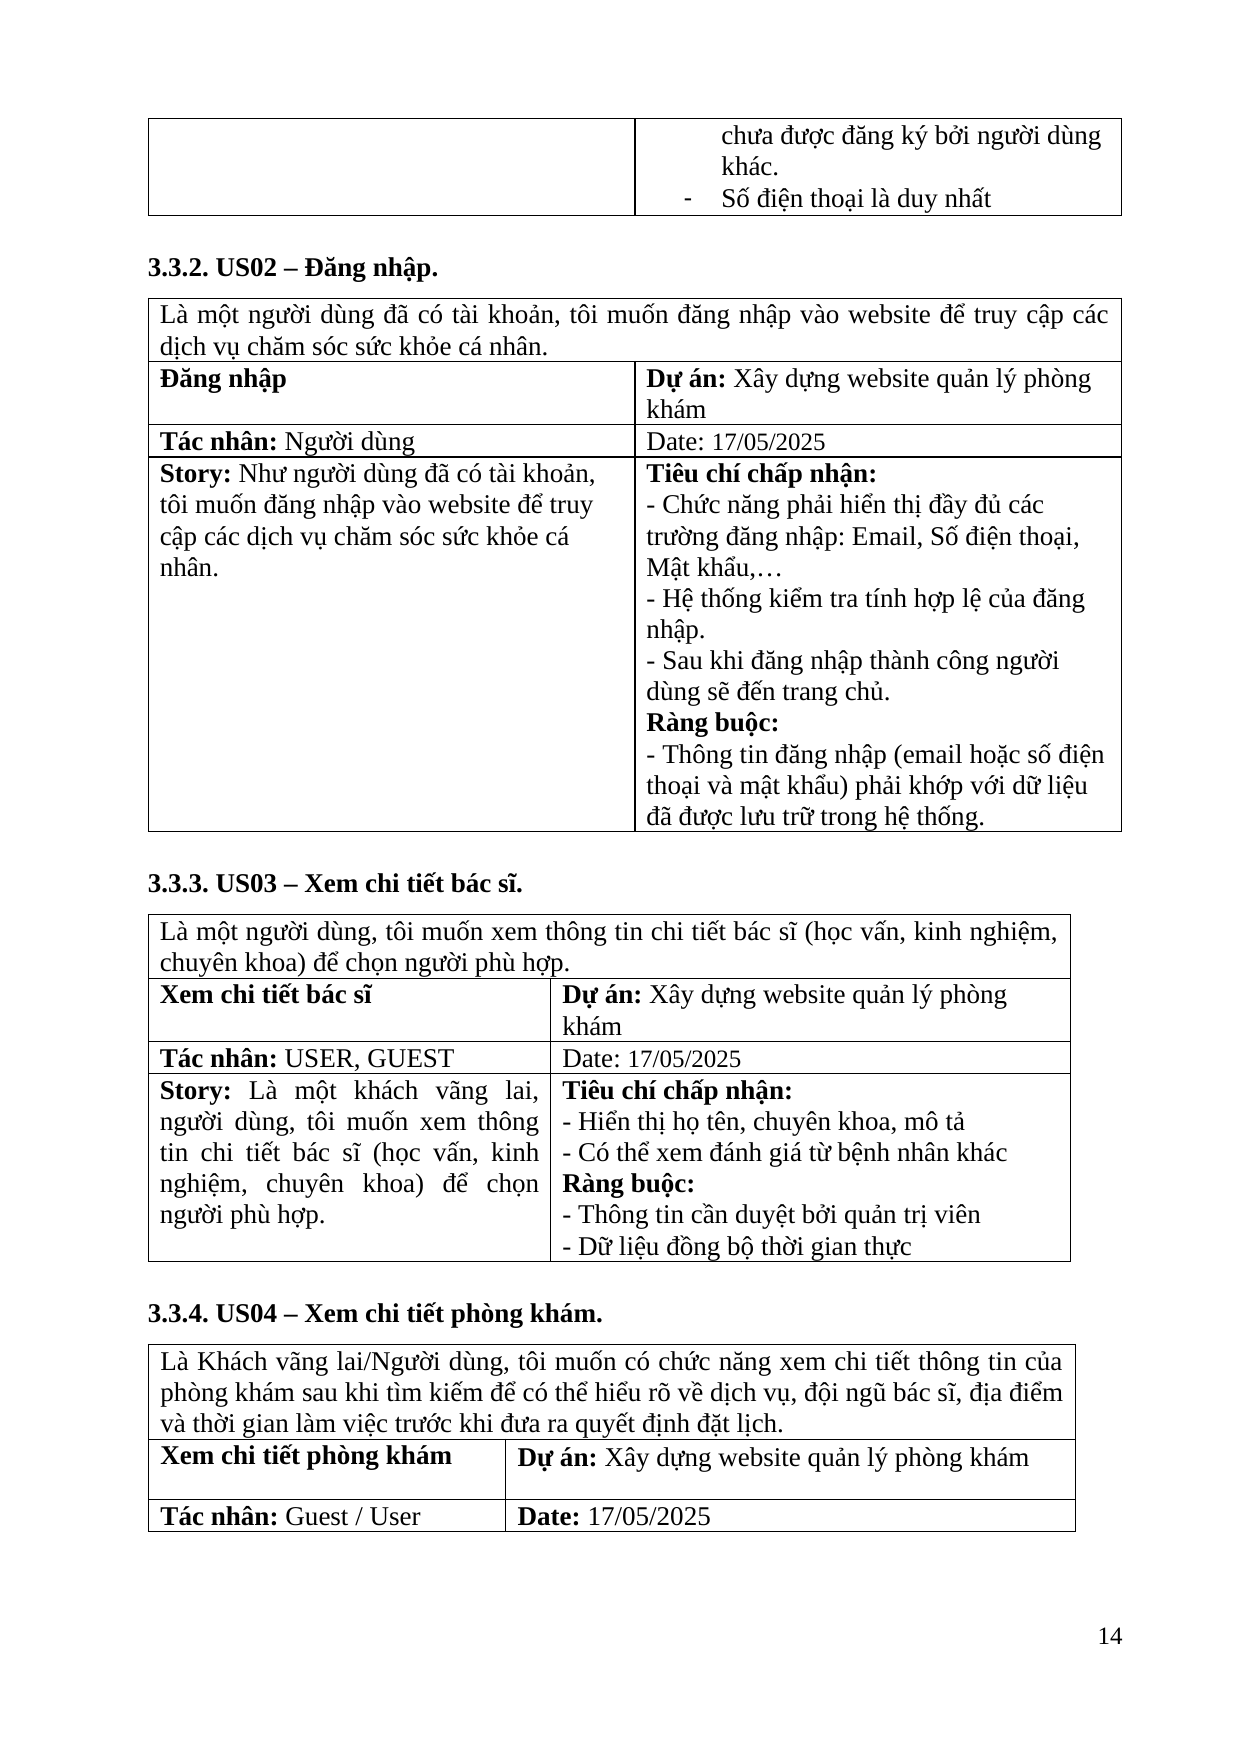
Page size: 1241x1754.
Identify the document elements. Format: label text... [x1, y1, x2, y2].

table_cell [149, 119, 634, 214]
table_cell Story: Là một khách vãng lai, người dùng, tôi muốn xem thông tin chi tiết bác sĩ (học vấn, kinh nghiệm, chuyên khoa) để chọn người phù hợp. [149, 1074, 550, 1261]
table_cell Tác nhân: Người dùng [149, 425, 634, 456]
table_header Là Khách vãng lai/Người dùng, tôi muốn có chức năng xem chi tiết thông tin của phòng khám sau khi tìm kiếm để có thể hiểu rõ về dịch vụ, đội ngũ bác sĩ, địa điểm và thời gian làm việc trước khi đưa ra quyết định đặt lịch. [149, 1345, 1075, 1438]
subtitle US03 – Xem chi tiết bác sĩ. [148, 867, 1122, 899]
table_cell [636, 119, 1121, 214]
table_header Là một người dùng đã có tài khoản, tôi muốn đăng nhập vào website để truy cập các dịch vụ chăm sóc sức khỏe cá nhân. [149, 299, 1121, 361]
table_cell Dự án: Xây dựng website quản lý phòng khám [636, 362, 1121, 424]
subtitle US02 – Đăng nhập. [148, 251, 1122, 282]
table_cell Đăng nhập [149, 362, 634, 424]
table_cell Tiêu chí chấp nhận: - Hiển thị họ tên, chuyên khoa, mô tả - Có thể xem đánh giá từ bệnh nhân khác Ràng buộc: - Thông tin cần duyệt bởi quản trị viên - Dữ liệu đồng bộ thời gian thực [551, 1074, 1070, 1261]
table_cell Date: 17/05/2025 [506, 1500, 1075, 1531]
table_cell Date: 17/05/2025 [636, 425, 1121, 456]
table_cell Story: Như người dùng đã có tài khoản, tôi muốn đăng nhập vào website để truy cập các dịch vụ chăm sóc sức khỏe cá nhân. [149, 458, 634, 831]
table_cell Dự án: Xây dựng website quản lý phòng khám [506, 1440, 1075, 1498]
table_cell Xem chi tiết bác sĩ [149, 979, 550, 1041]
table_cell Tác nhân: Guest / User [149, 1500, 505, 1531]
table_cell Dự án: Xây dựng website quản lý phòng khám [551, 979, 1070, 1041]
table_cell Tác nhân: USER, GUEST [149, 1042, 550, 1073]
table_header Là một người dùng, tôi muốn xem thông tin chi tiết bác sĩ (học vấn, kinh nghiệm, chuyên khoa) để chọn người phù hợp. [149, 915, 1070, 977]
subtitle US04 – Xem chi tiết phòng khám. [148, 1297, 1122, 1328]
table_cell Xem chi tiết phòng khám [149, 1440, 505, 1498]
table_cell Date: 17/05/2025 [551, 1042, 1070, 1073]
table_cell Tiêu chí chấp nhận: - Chức năng phải hiển thị đầy đủ các trường đăng nhập: Email, Số điện thoại, Mật khẩu,… - Hệ thống kiểm tra tính hợp lệ của đăng nhập. - Sau khi đăng nhập thành công người dùng sẽ đến trang chủ. Ràng buộc: - Thông tin đăng nhập (email hoặc số điện thoại và mật khẩu) phải khớp với dữ liệu đã được lưu trữ trong hệ thống. [636, 458, 1121, 831]
